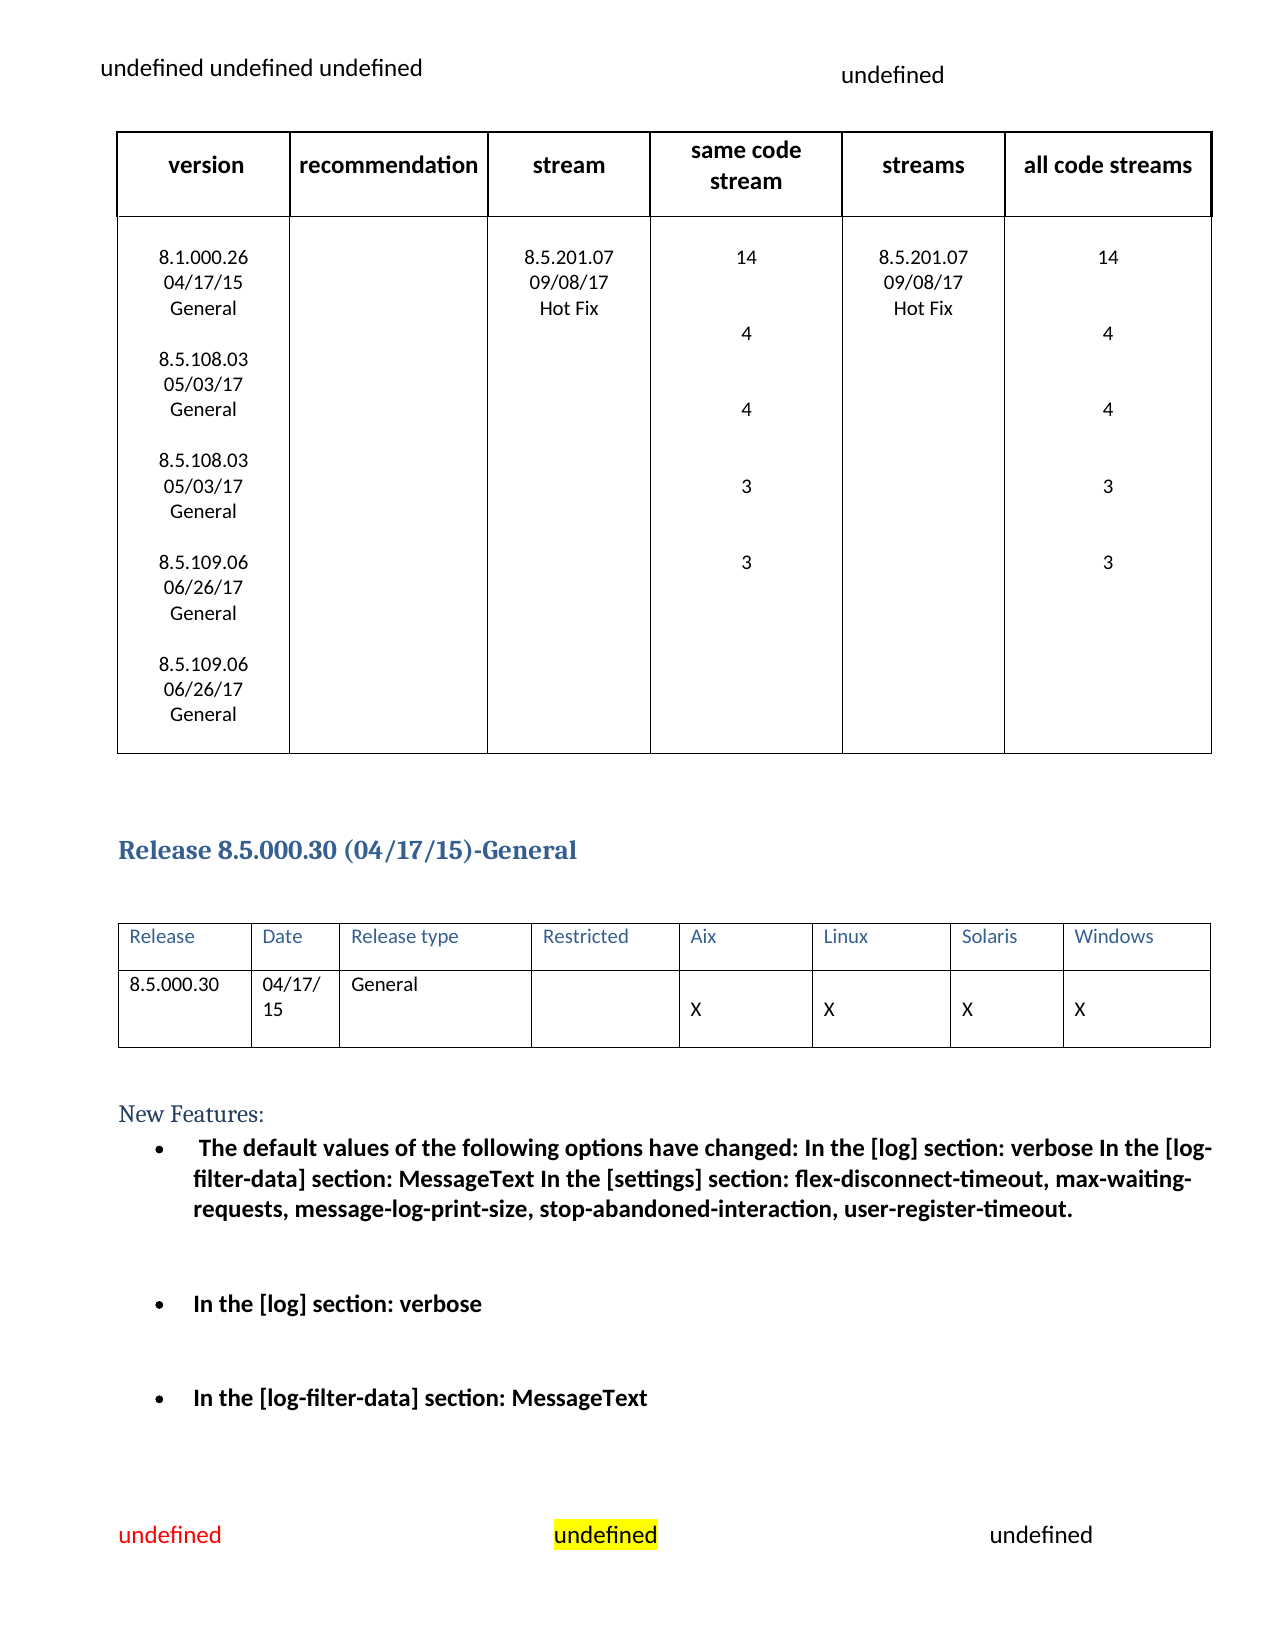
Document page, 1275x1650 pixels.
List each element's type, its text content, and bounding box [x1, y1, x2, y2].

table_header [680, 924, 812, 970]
list In the [log] section: verbose [156, 1288, 1226, 1318]
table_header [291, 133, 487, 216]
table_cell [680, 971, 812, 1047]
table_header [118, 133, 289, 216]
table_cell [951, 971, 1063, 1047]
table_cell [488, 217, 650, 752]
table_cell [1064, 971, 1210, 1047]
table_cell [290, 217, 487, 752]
subtitle Release 8.5.000.30 (04/17/15)-General [118, 835, 1226, 867]
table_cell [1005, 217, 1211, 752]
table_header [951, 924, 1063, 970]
list The default values of the following options have changed: In the [log] section: verbose In the [log-filter-data] section: MessageText In the [settings] section: flex-disconnect-timeout, max-waiting-requests, message-log-print-size, stop-abandoned-interaction, user-register-timeout. [156, 1132, 1226, 1224]
subtitle New Features: [118, 1099, 1226, 1128]
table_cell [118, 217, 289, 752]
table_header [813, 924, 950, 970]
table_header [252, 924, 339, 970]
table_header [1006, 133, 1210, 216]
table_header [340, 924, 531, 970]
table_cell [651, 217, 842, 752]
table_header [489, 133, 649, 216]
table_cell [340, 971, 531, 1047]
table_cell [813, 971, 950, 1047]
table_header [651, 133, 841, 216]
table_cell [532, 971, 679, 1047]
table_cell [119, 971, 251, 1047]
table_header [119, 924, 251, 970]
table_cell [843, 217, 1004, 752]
list In the [log-filter-data] section: MessageText [156, 1382, 1226, 1413]
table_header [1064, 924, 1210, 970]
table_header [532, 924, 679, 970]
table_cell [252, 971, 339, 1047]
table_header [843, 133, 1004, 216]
